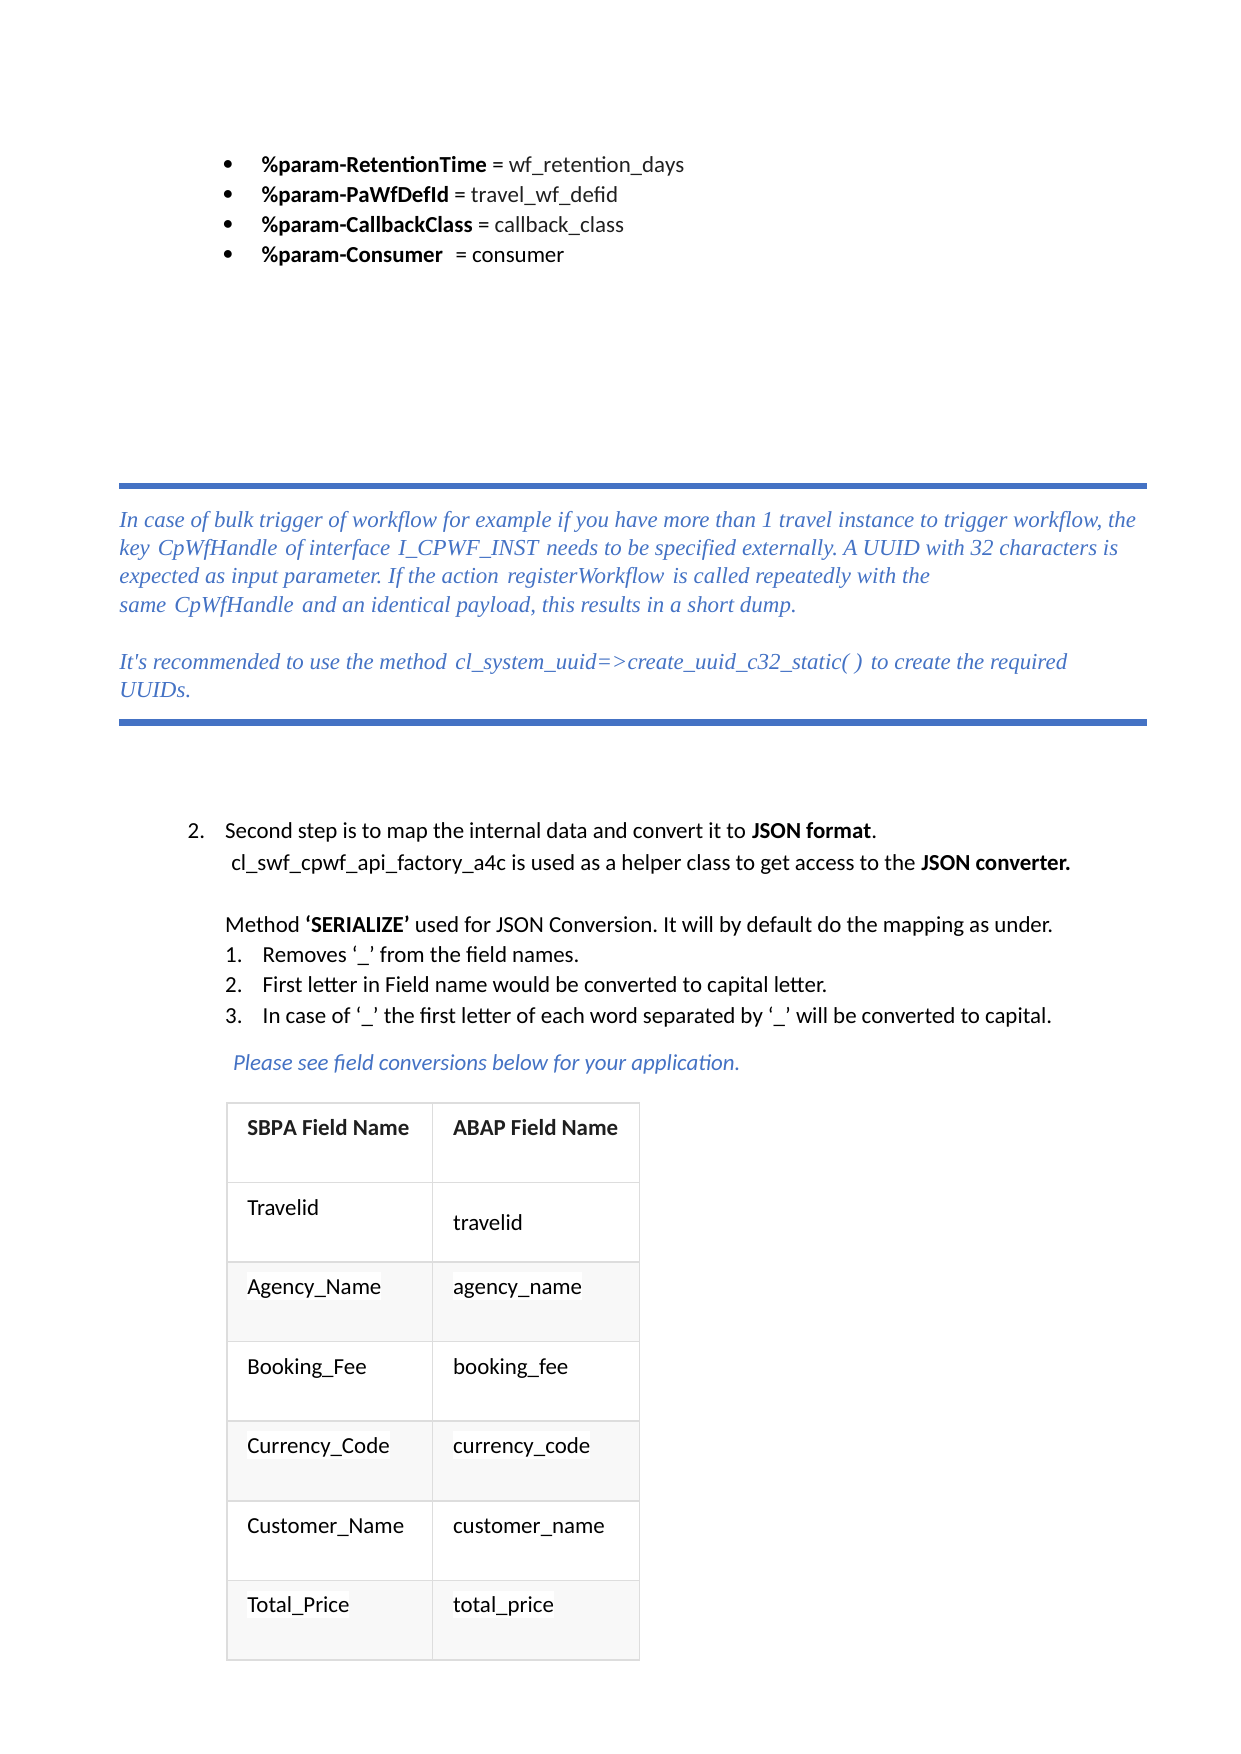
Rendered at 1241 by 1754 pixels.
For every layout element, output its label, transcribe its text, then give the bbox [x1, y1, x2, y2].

list First letter in Field name would be converted to capital letter. [225, 971, 1090, 999]
table_header SBPA Field Name [228, 1104, 432, 1182]
table_cell travelid [433, 1183, 639, 1261]
table_cell currency_code [433, 1422, 639, 1500]
table_cell Currency_Code [228, 1422, 432, 1500]
table_cell customer_name [433, 1502, 639, 1579]
text Please see field conversions below for your application. [150, 1048, 1090, 1076]
table_cell Agency_Name [228, 1263, 432, 1341]
list cl_swf_cpwf_api_factory_a4c is used as a helper class to get access to the JSON converter. [225, 846, 1090, 877]
list %param-Consumer = consumer [224, 241, 1090, 269]
table_cell agency_name [433, 1263, 639, 1341]
table_cell booking_fee [433, 1342, 639, 1420]
list Method ‘SERIALIZE’ used for JSON Conversion. It will by default do the mapping as under. [225, 910, 1090, 938]
table_cell Total_Price [228, 1581, 432, 1659]
table_cell total_price [433, 1581, 639, 1659]
table_cell Booking_Fee [228, 1342, 432, 1420]
list Removes ‘_’ from the field names. [225, 940, 1090, 968]
list Second step is to map the internal data and convert it to JSON format. [187, 816, 1090, 844]
table_header ABAP Field Name [433, 1104, 639, 1182]
list %param-RetentionTime = wf_retention_days [224, 150, 1090, 178]
table_cell Travelid [228, 1183, 432, 1261]
table_cell Customer_Name [228, 1502, 432, 1579]
list %param-PaWfDefId = travel_wf_defid [224, 180, 1090, 208]
list In case of ‘_’ the first letter of each word separated by ‘_’ will be converted to capital. [225, 1001, 1090, 1029]
list %param-CallbackClass = callback_class [224, 210, 1090, 238]
